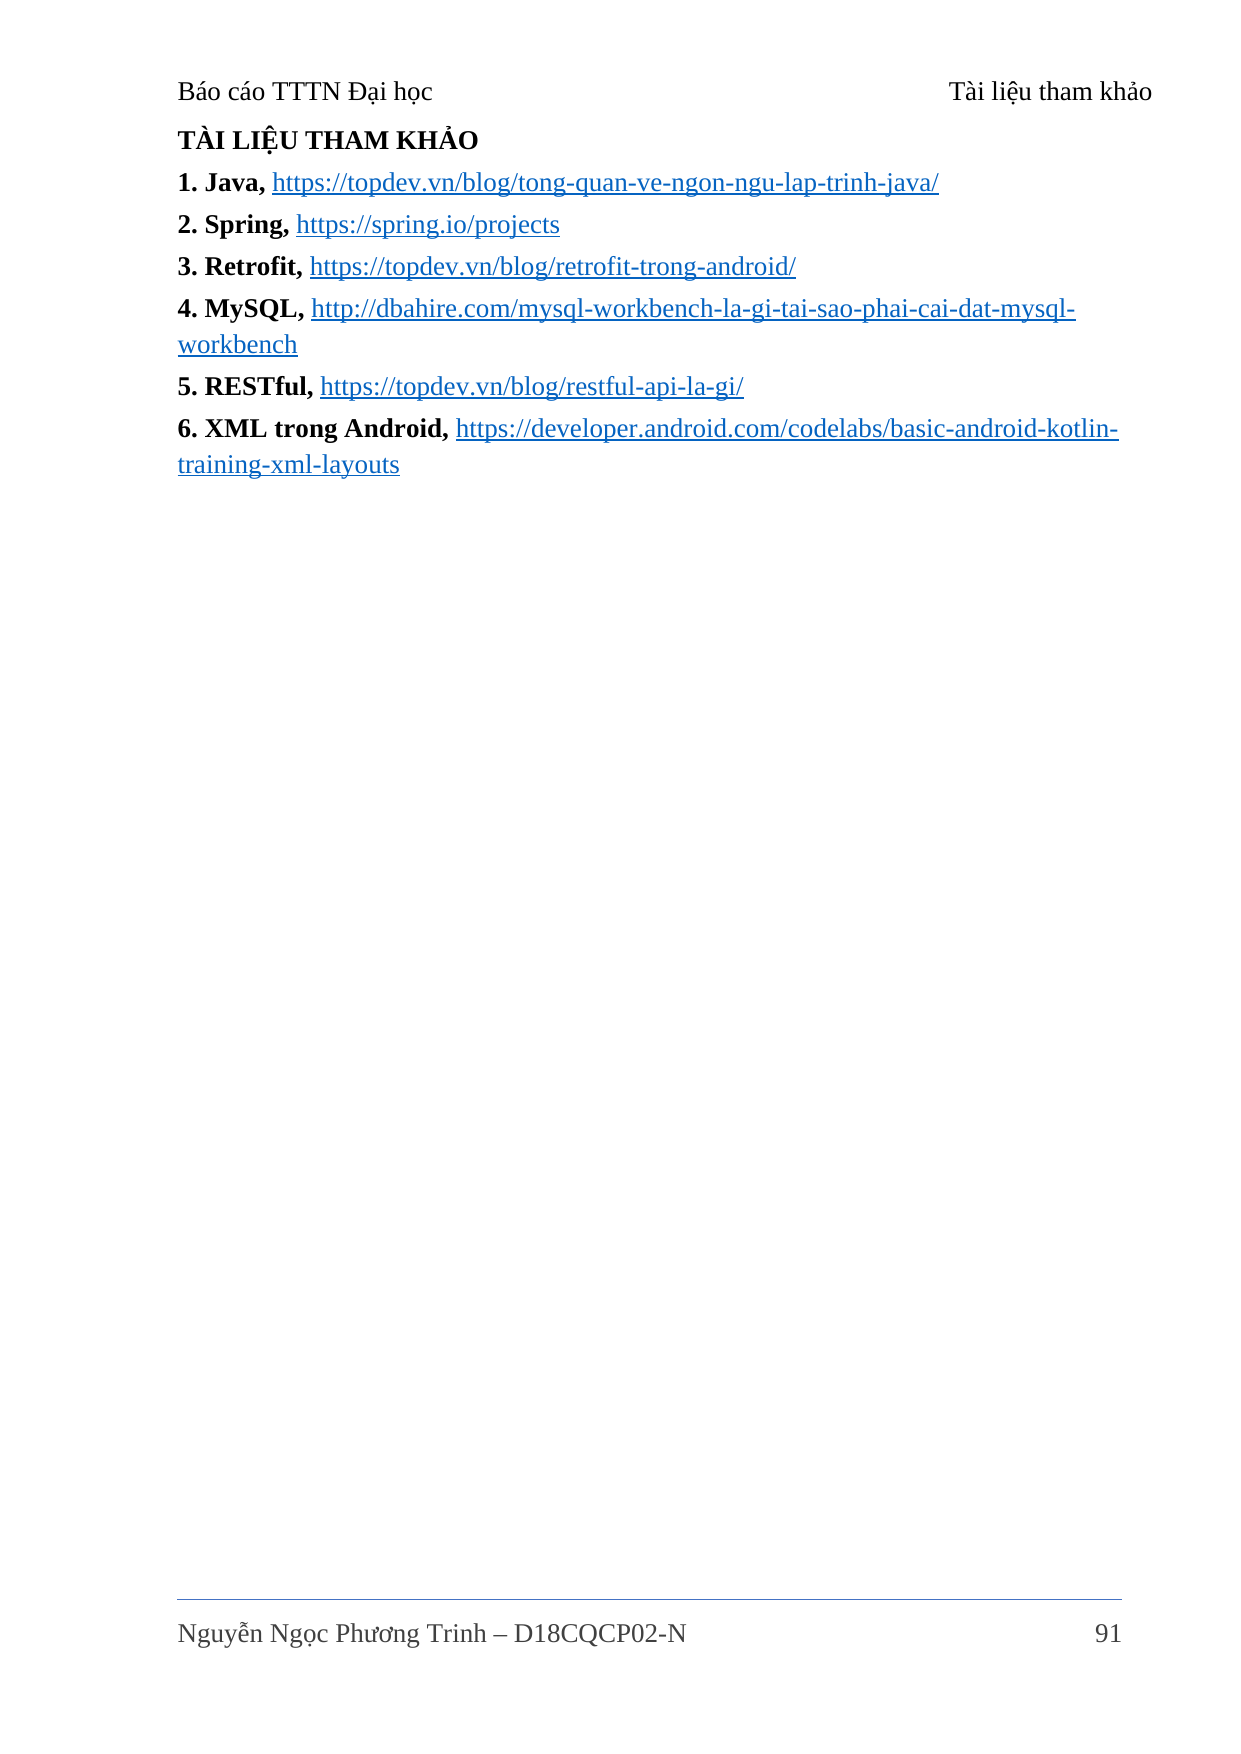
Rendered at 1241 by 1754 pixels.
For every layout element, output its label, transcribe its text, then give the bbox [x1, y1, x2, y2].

text 3. Retrofit, https://topdev.vn/blog/retrofit-trong-android/ [177, 250, 1122, 281]
text 1. Java, https://topdev.vn/blog/tong-quan-ve-ngon-ngu-lap-trinh-java/ [177, 166, 1122, 197]
text 4. MySQL, http://dbahire.com/mysql-workbench-la-gi-tai-sao-phai-cai-dat-mysql-workbench [177, 292, 1122, 359]
text 5. RESTful, https://topdev.vn/blog/restful-api-la-gi/ [177, 370, 1122, 401]
text 2. Spring, https://spring.io/projects [177, 208, 1122, 239]
subtitle TÀI LIỆU THAM KHẢO [177, 124, 1122, 156]
text 6. XML trong Android, https://developer.android.com/codelabs/basic-android-kotlin-training-xml-layouts [177, 412, 1122, 479]
